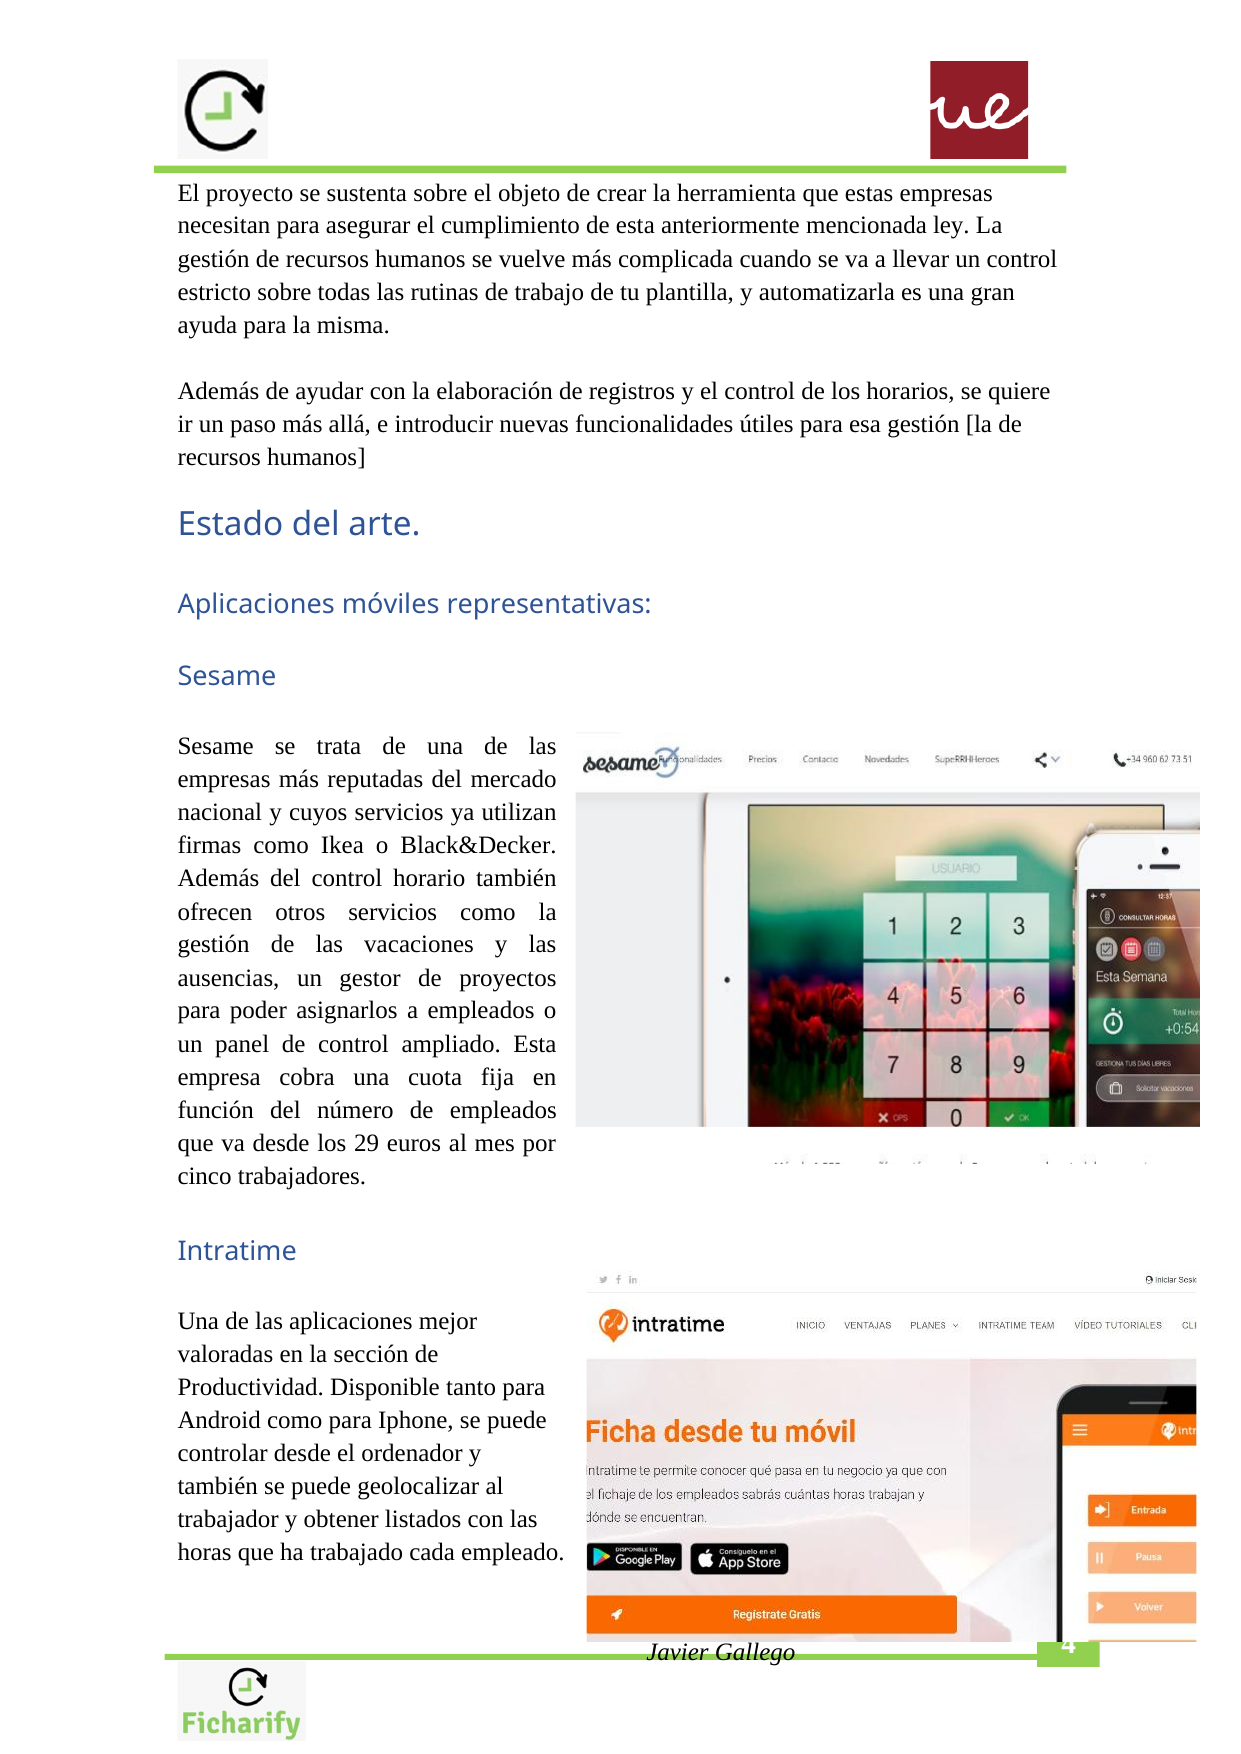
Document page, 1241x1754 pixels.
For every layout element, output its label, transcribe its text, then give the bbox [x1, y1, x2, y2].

subtitle Aplicaciones móviles representativas: [177, 585, 1063, 622]
text Una de las aplicaciones mejor valoradas en la sección de Productividad. Disponible tanto para Android como para Iphone, se puede controlar desde el ordenador y también se puede geolocalizar al trabajador y obtener listados con las horas que ha trabajado cada empleado. [177, 1306, 586, 1566]
subtitle Intratime [177, 1231, 1063, 1268]
text Sesame [177, 656, 1063, 693]
text El proyecto se sustenta sobre el objeto de crear la herramienta que estas empresas necesitan para asegurar el cumplimiento de esta anteriormente mencionada ley. La gestión de recursos humanos se vuelve más complicada cuando se va a llevar un control estricto sobre todas las rutinas de trabajo de tu plantilla, y automatizarla es una gran ayuda para la misma. [177, 159, 1063, 338]
picture [177, 1661, 306, 1741]
text Además de ayudar con la elaboración de registros y el control de los horarios, se quiere ir un paso más allá, e introducir nuevas funcionalidades útiles para esa gestión [la de recursos humanos] [177, 376, 1063, 471]
picture [930, 61, 1029, 159]
picture [575, 732, 1200, 1164]
subtitle Estado del arte. [177, 500, 1063, 545]
picture [586, 1270, 1197, 1642]
picture [177, 59, 268, 159]
text Sesame se trata de una de las empresas más reputadas del mercado nacional y cuyos servicios ya utilizan firmas como Ikea o Black&Decker. Además del control horario también ofrecen otros servicios como la gestión de las vacaciones y las ausencias, un gestor de proyectos para poder asignarlos a empleados o un panel de control ampliado. Esta empresa cobra una cuota fija en función del número de empleados que va desde los 29 euros al mes por cinco trabajadores. [177, 731, 1063, 1189]
